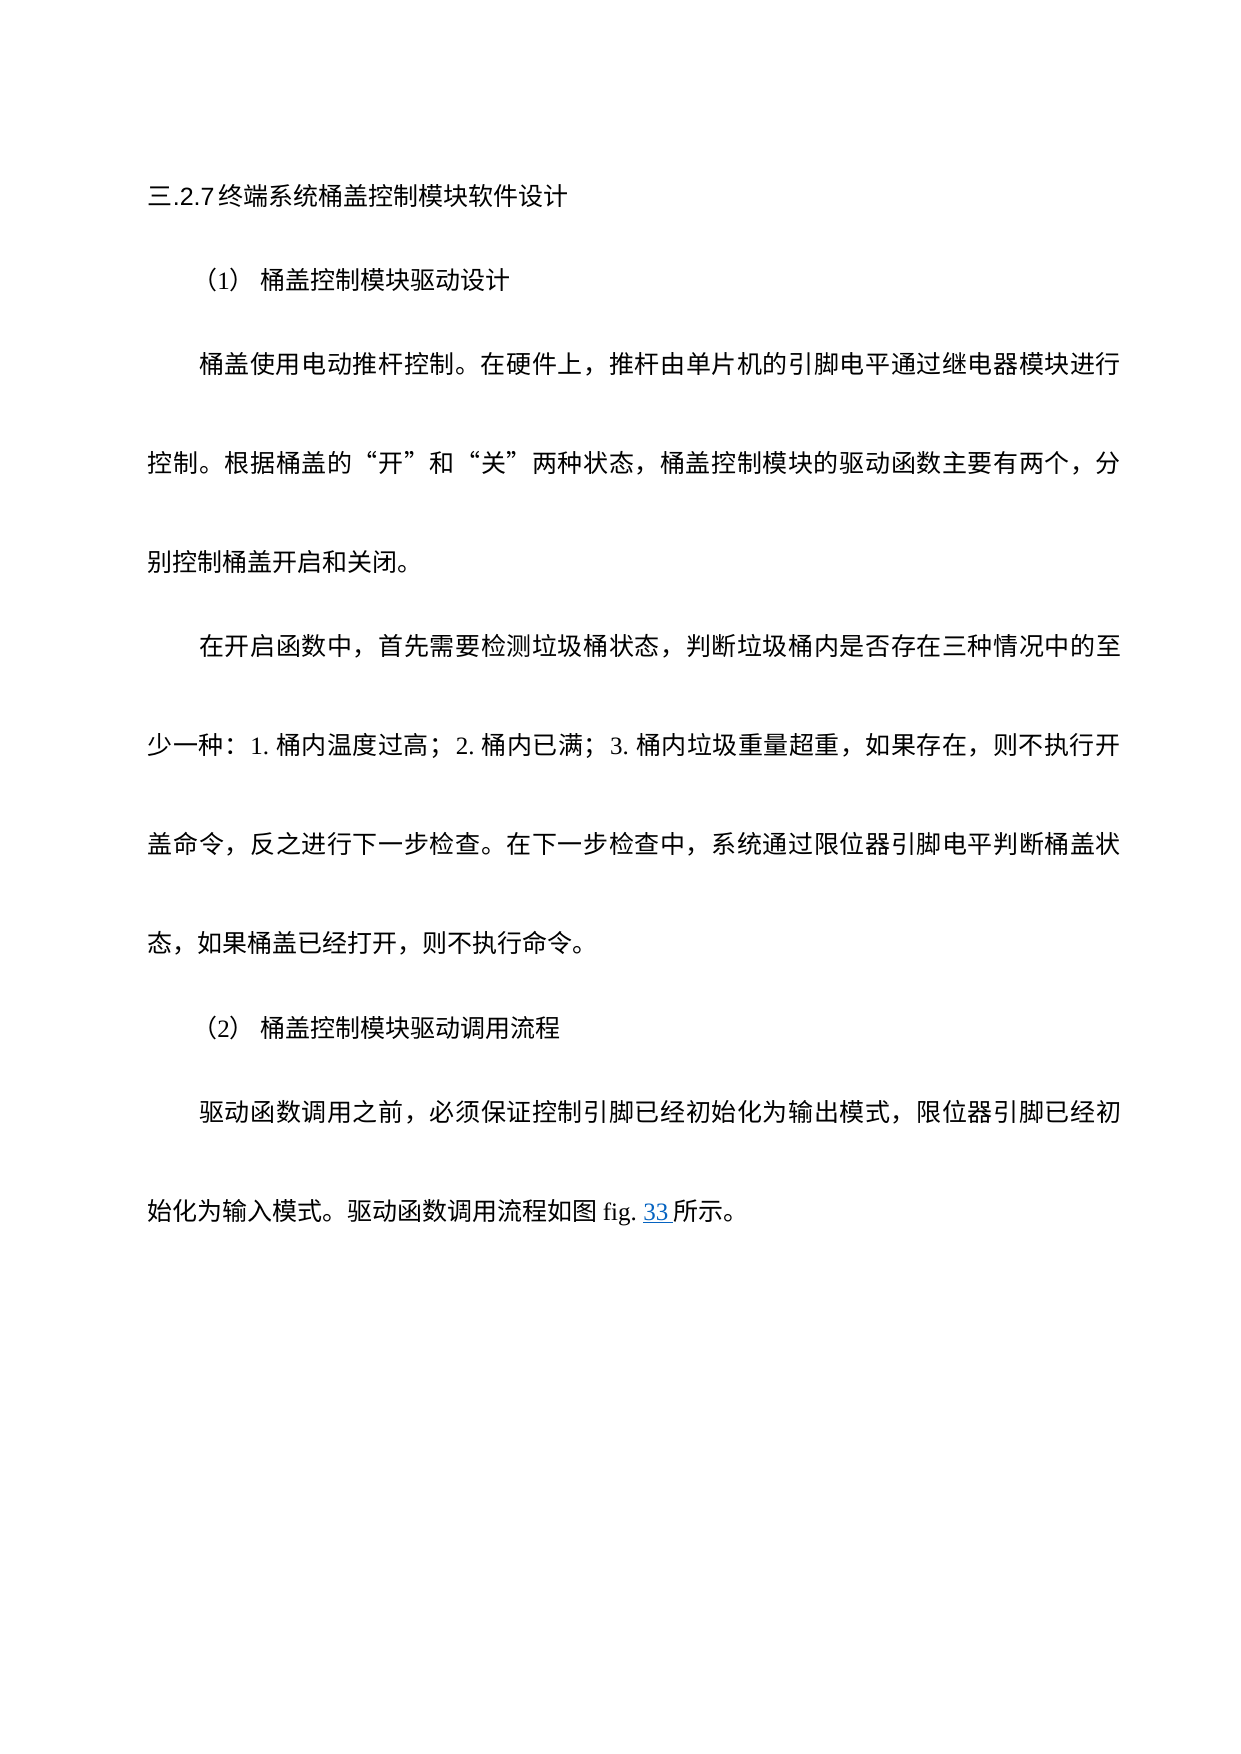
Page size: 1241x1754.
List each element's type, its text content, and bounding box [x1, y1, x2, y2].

subtitle 桶盖控制模块驱动调用流程 [148, 993, 1122, 1059]
text 在开启函数中，首先需要检测垃圾桶状态，判断垃圾桶内是否存在三种情况中的至少一种：1. 桶内温度过高；2. 桶内已满；3. 桶内垃圾重量超重，如果存在，则不执行开盖命令，反之进行下一步检查。在下一步检查中，系统通过限位器引脚电平判断桶盖状态，如果桶盖已经打开，则不执行命令。 [148, 612, 1122, 975]
text 桶盖使用电动推杆控制。在硬件上，推杆由单片机的引脚电平通过继电器模块进行控制。根据桶盖的“开”和“关”两种状态，桶盖控制模块的驱动函数主要有两个，分别控制桶盖开启和关闭。 [148, 329, 1122, 594]
subtitle 终端系统桶盖控制模块软件设计 [148, 161, 1122, 227]
text 驱动函数调用之前，必须保证控制引脚已经初始化为输出模式，限位器引脚已经初始化为输入模式。驱动函数调用流程如图fig. 33所示。 [148, 1077, 1122, 1242]
subtitle 桶盖控制模块驱动设计 [148, 245, 1122, 311]
